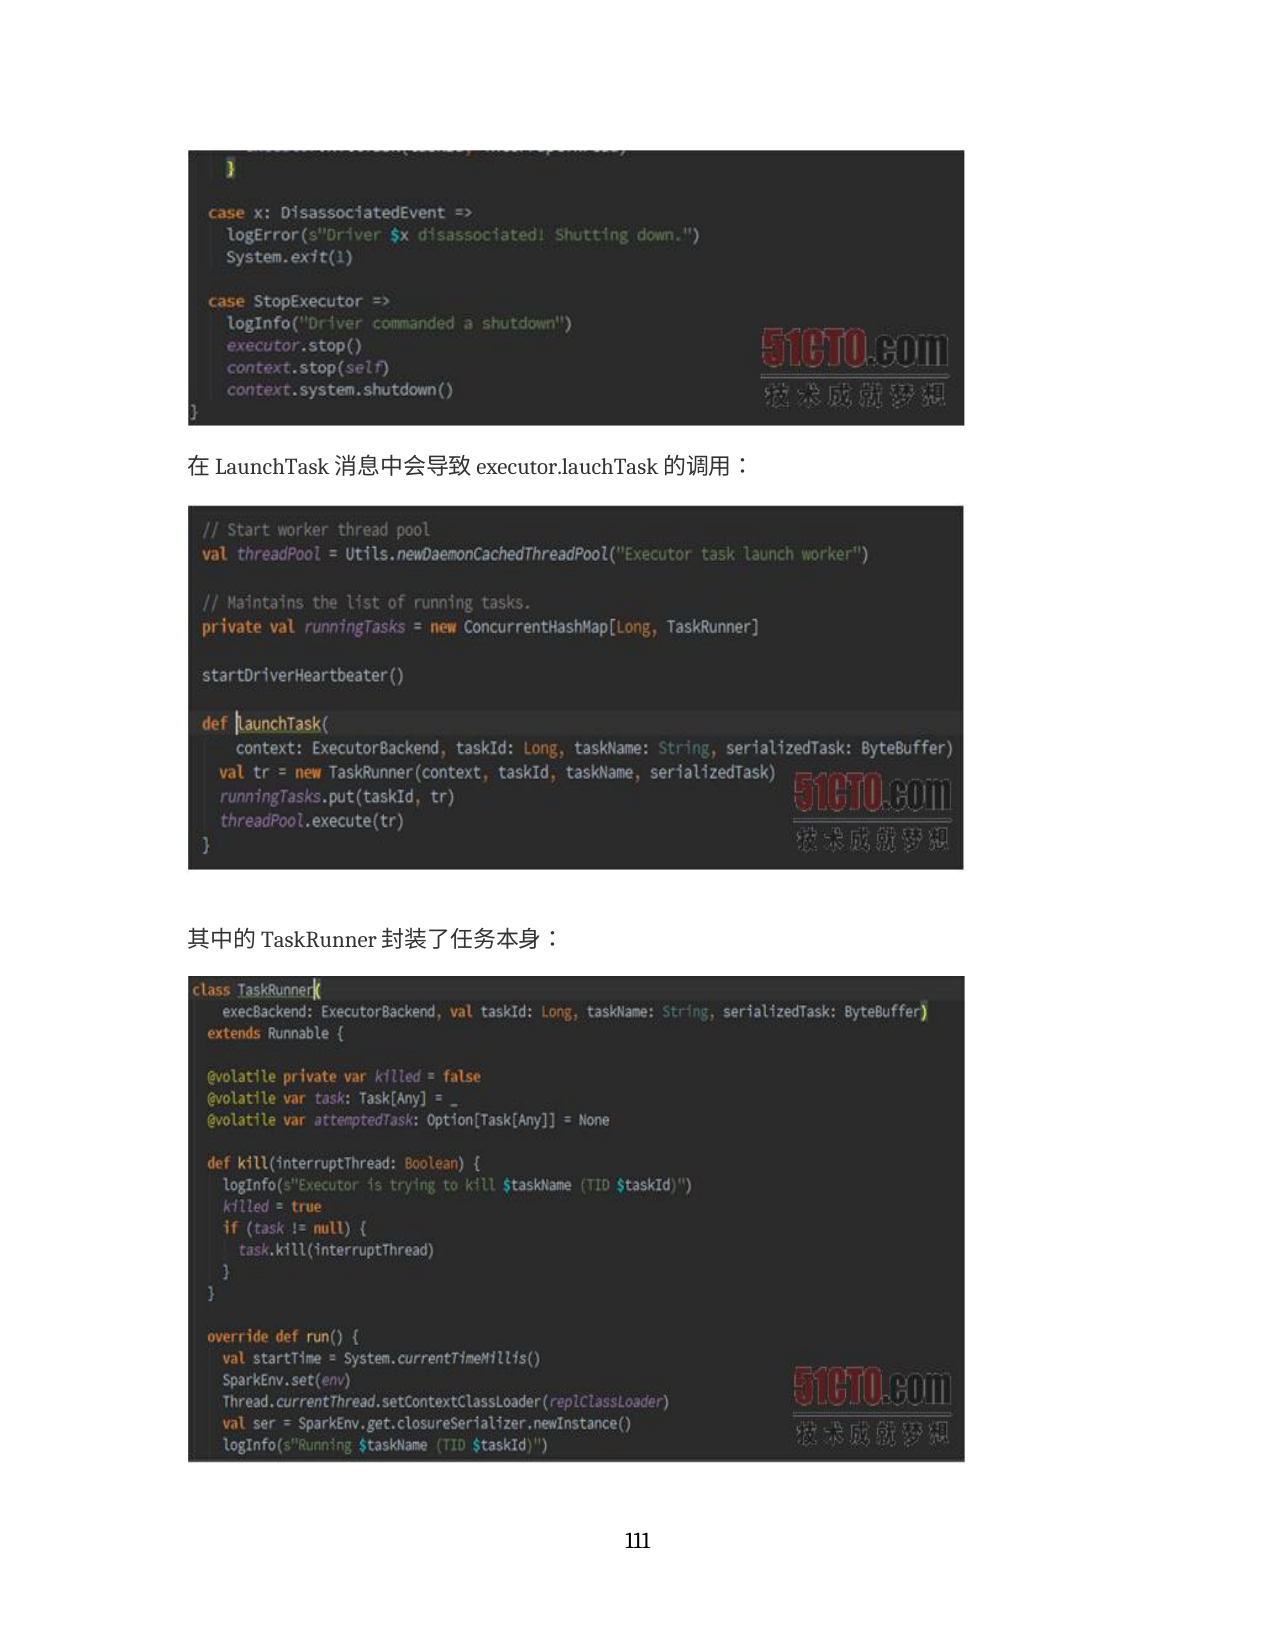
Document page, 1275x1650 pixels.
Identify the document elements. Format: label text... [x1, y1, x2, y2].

picture [187, 503, 966, 873]
picture [187, 150, 966, 429]
text 其中的TaskRunner封装了任务本身： [187, 895, 1087, 954]
text 在LaunchTask消息中会导致executor.lauchTask的调用： [187, 450, 1087, 481]
picture [187, 976, 966, 1467]
